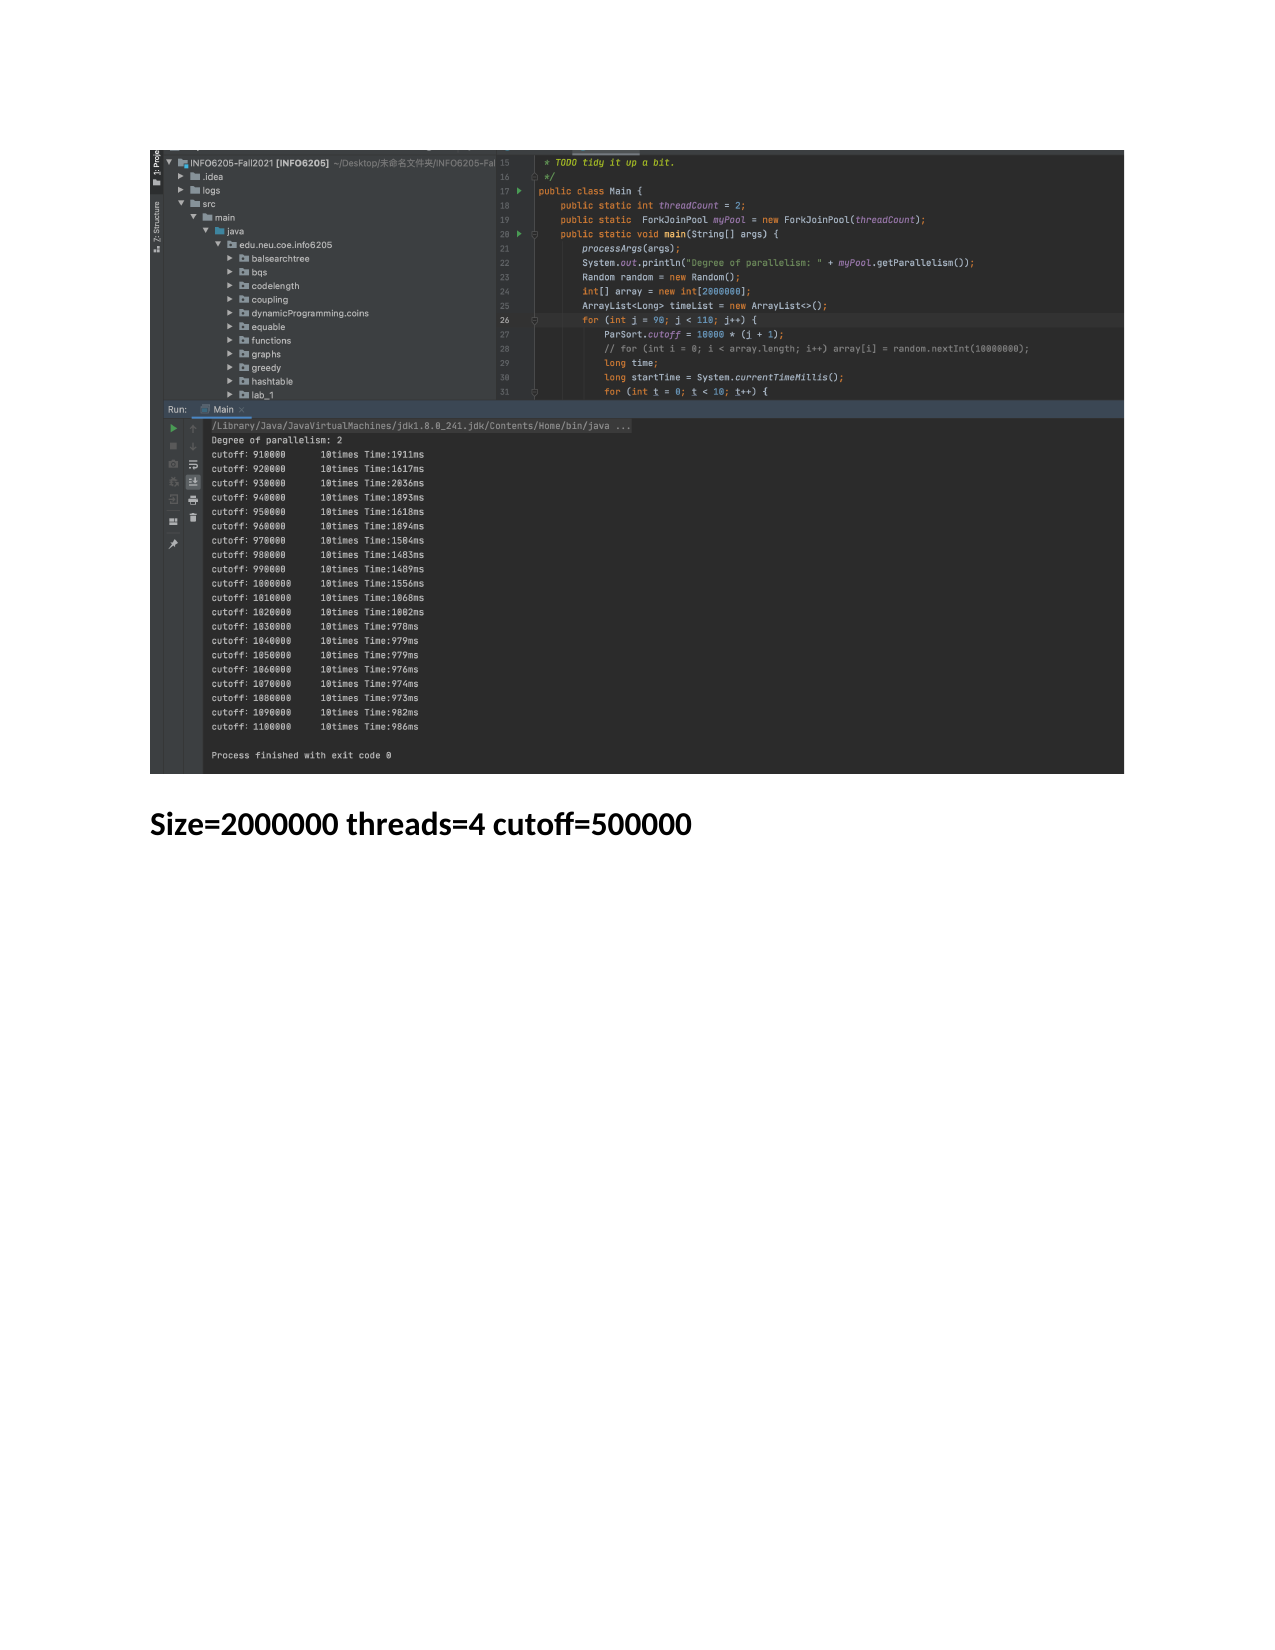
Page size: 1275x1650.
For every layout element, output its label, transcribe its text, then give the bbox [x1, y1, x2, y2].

picture [150, 150, 1125, 774]
list Size=2000000 threads=4 cutoff=500000 [150, 803, 1125, 844]
